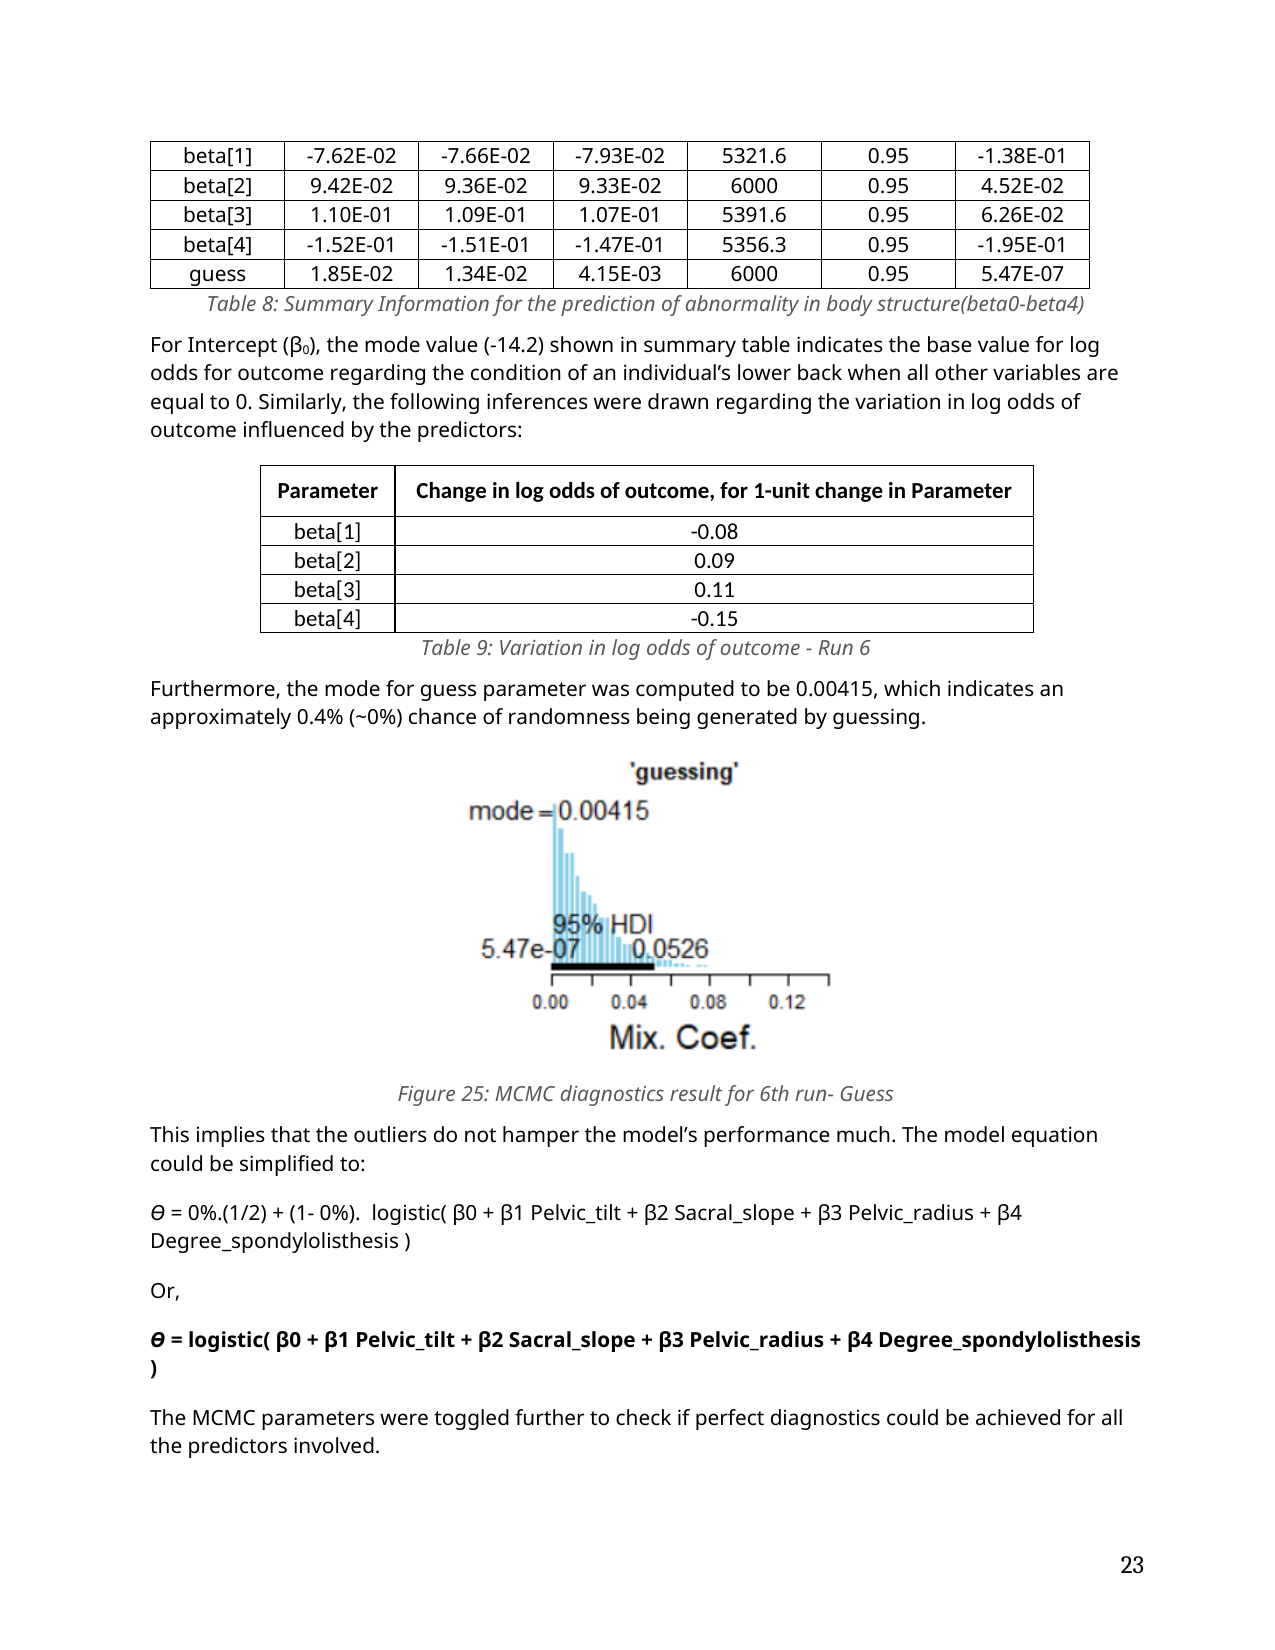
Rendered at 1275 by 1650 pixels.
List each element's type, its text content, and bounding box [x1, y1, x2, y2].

table_cell beta[3] [261, 575, 394, 603]
text Table 9: Variation in log odds of outcome - Run 6 [150, 633, 1144, 662]
table_header Change in log odds of outcome, for 1-unit change in Parameter [396, 466, 1033, 516]
table_cell 4.52E-02 [956, 171, 1089, 199]
table_cell beta[2] [261, 546, 394, 574]
text Or, [150, 1276, 1144, 1304]
table_cell beta[2] [151, 171, 284, 199]
text For Intercept (β0), the mode value (-14.2) shown in summary table indicates the base value for log odds for outcome regarding the condition of an individual’s lower back when all other variables are equal to 0. Similarly, the following inferences were drawn regarding the variation in log odds of outcome influenced by the predictors: [150, 330, 1144, 444]
table_cell -1.51E-01 [419, 230, 553, 258]
table_cell -1.47E-01 [554, 230, 687, 258]
picture [455, 751, 838, 1059]
text The MCMC parameters were toggled further to check if perfect diagnostics could be achieved for all the predictors involved. [150, 1403, 1144, 1459]
table_cell 1.85E-02 [285, 260, 418, 288]
table_cell -1.95E-01 [956, 230, 1089, 258]
table_cell 0.95 [822, 171, 955, 199]
table_cell 9.36E-02 [419, 171, 553, 199]
table_cell 1.34E-02 [419, 260, 553, 288]
table_cell 4.15E-03 [554, 260, 687, 288]
text This implies that the outliers do not hamper the model’s performance much. The model equation could be simplified to: [150, 1120, 1144, 1177]
table_cell 1.09E-01 [419, 201, 553, 229]
table_cell beta[4] [151, 230, 284, 258]
table_cell 5321.6 [688, 142, 821, 170]
table_cell -7.93E-02 [554, 142, 687, 170]
table_cell beta[4] [261, 604, 394, 632]
table_cell beta[1] [261, 517, 394, 545]
table_cell 0.95 [822, 142, 955, 170]
table_cell 1.10E-01 [285, 201, 418, 229]
table_cell 0.95 [822, 260, 955, 288]
table_cell 6000 [688, 171, 821, 199]
table_header Parameter [261, 466, 394, 516]
text Ө = logistic( β0 + β1 Pelvic_tilt + β2 Sacral_slope + β3 Pelvic_radius + β4 Degree_spondylolisthesis ) [150, 1325, 1144, 1382]
table_cell -7.66E-02 [419, 142, 553, 170]
table_cell 0.09 [396, 546, 1033, 574]
table_cell 5356.3 [688, 230, 821, 258]
table_cell 9.33E-02 [554, 171, 687, 199]
table_cell -0.15 [396, 604, 1033, 632]
table_cell -1.52E-01 [285, 230, 418, 258]
table_cell 1.07E-01 [554, 201, 687, 229]
table_cell -7.62E-02 [285, 142, 418, 170]
text Figure 25: MCMC diagnostics result for 6th run- Guess [150, 1079, 1144, 1108]
text Furthermore, the mode for guess parameter was computed to be 0.00415, which indicates an approximately 0.4% (~0%) chance of randomness being generated by guessing. [150, 674, 1144, 731]
table_cell 0.11 [396, 575, 1033, 603]
table_cell beta[3] [151, 201, 284, 229]
table_cell 5391.6 [688, 201, 821, 229]
table_cell 6000 [688, 260, 821, 288]
table_cell beta[1] [151, 142, 284, 170]
table_cell guess [151, 260, 284, 288]
text Table 8: Summary Information for the prediction of abnormality in body structure(beta0-beta4) [150, 289, 1144, 317]
table_cell 9.42E-02 [285, 171, 418, 199]
table_cell -1.38E-01 [956, 142, 1089, 170]
table_cell 0.95 [822, 230, 955, 258]
table_cell 0.95 [822, 201, 955, 229]
table_cell 6.26E-02 [956, 201, 1089, 229]
table_cell -0.08 [396, 517, 1033, 545]
table_cell 5.47E-07 [956, 260, 1089, 288]
text Ө = 0%.(1/2) + (1- 0%). logistic( β0 + β1 Pelvic_tilt + β2 Sacral_slope + β3 Pelvic_radius + β4 Degree_spondylolisthesis ) [150, 1198, 1144, 1255]
